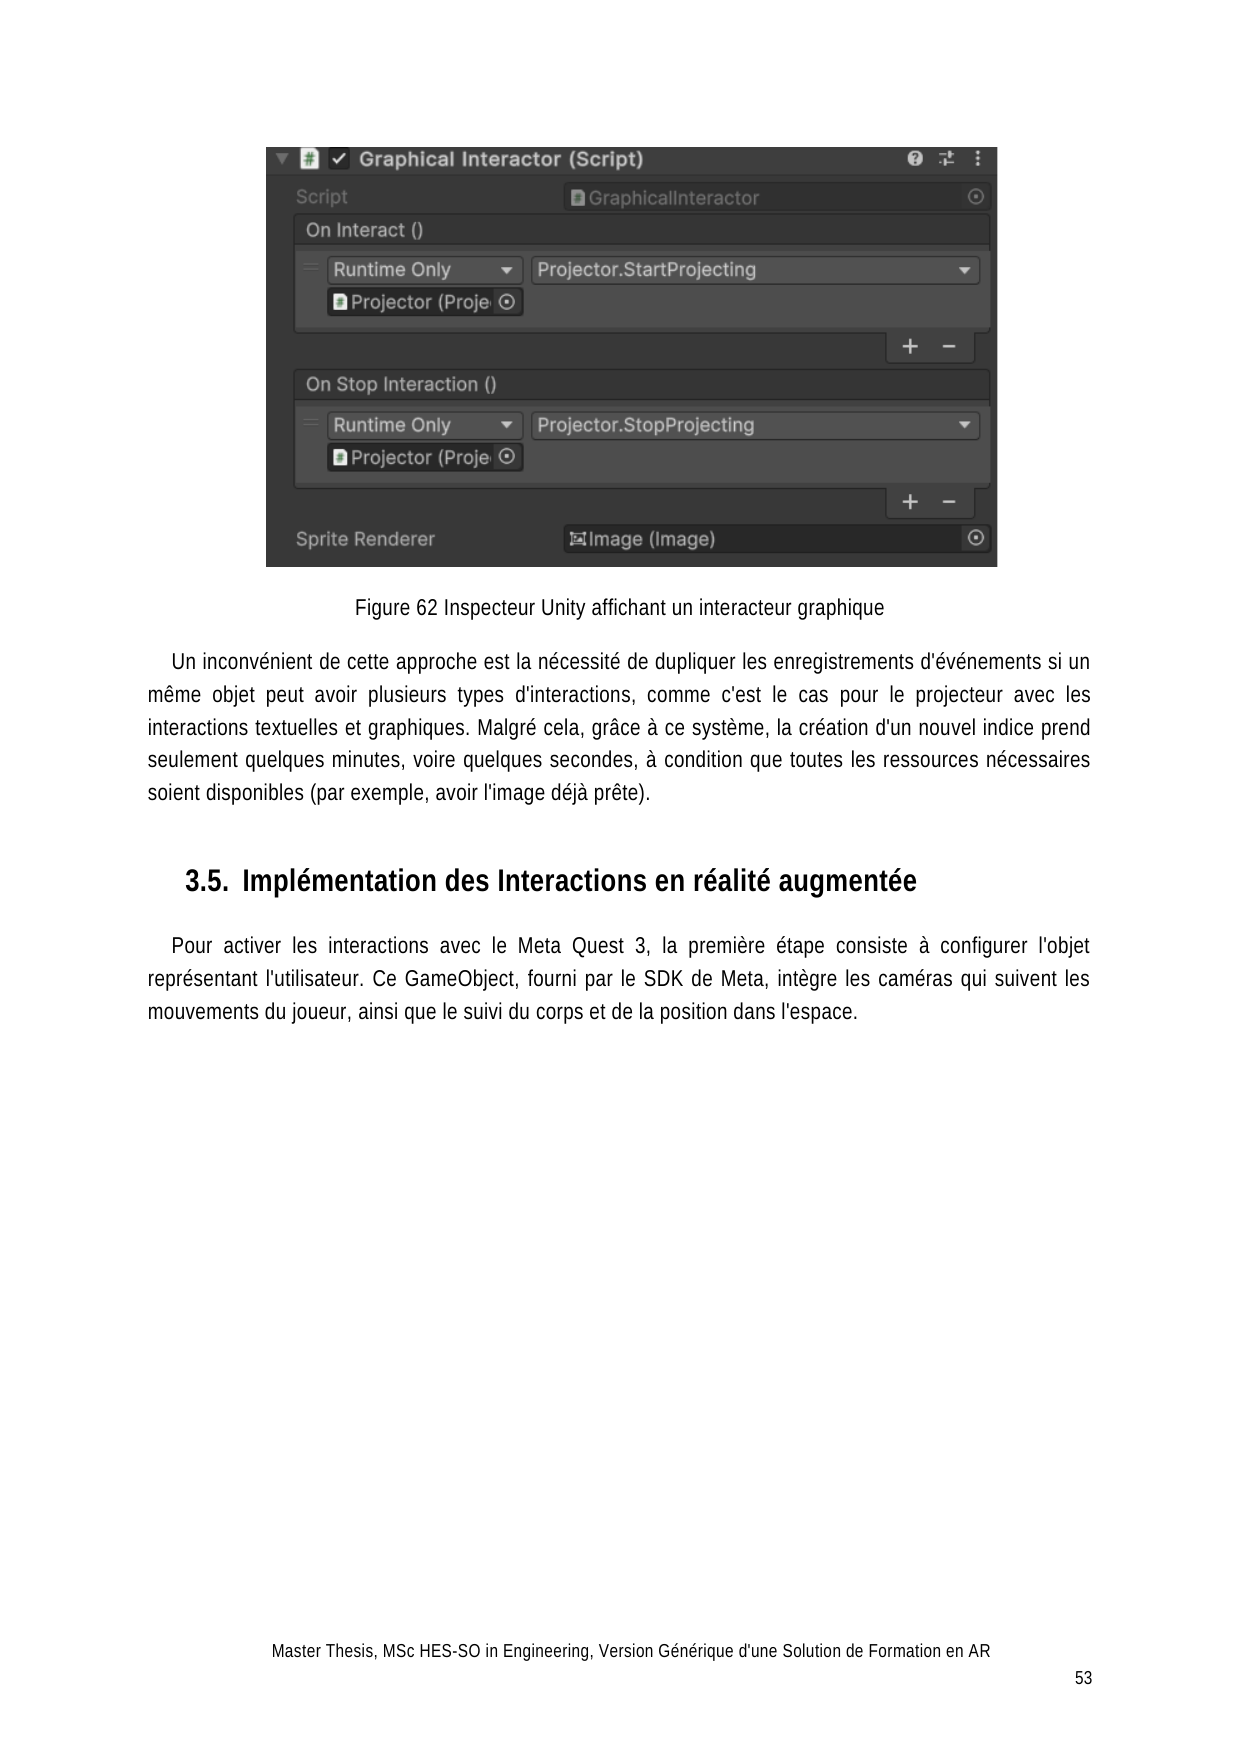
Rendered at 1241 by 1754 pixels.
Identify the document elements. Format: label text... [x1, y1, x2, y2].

text Pour activer les interactions avec le Meta Quest 3, la première étape consiste à configurer l'objet représentant l'utilisateur. Ce GameObject, fourni par le SDK de Meta, intègre les caméras qui suivent les mouvements du joueur, ainsi que le suivi du corps et de la position dans l'espace. [148, 932, 1092, 1024]
picture [266, 147, 998, 567]
subtitle Implémentation des Interactions en réalité augmentée [185, 862, 1092, 898]
text Figure 62 Inspecteur Unity affichant un interacteur graphique [148, 594, 1092, 620]
text Un inconvénient de cette approche est la nécessité de dupliquer les enregistrements d'événements si un même objet peut avoir plusieurs types d'interactions, comme c'est le cas pour le projecteur avec les interactions textuelles et graphiques. Malgré cela, grâce à ce système, la création d'un nouvel indice prend seulement quelques minutes, voire quelques secondes, à condition que toutes les ressources nécessaires soient disponibles (par exemple, avoir l'image déjà prête). [148, 648, 1092, 806]
